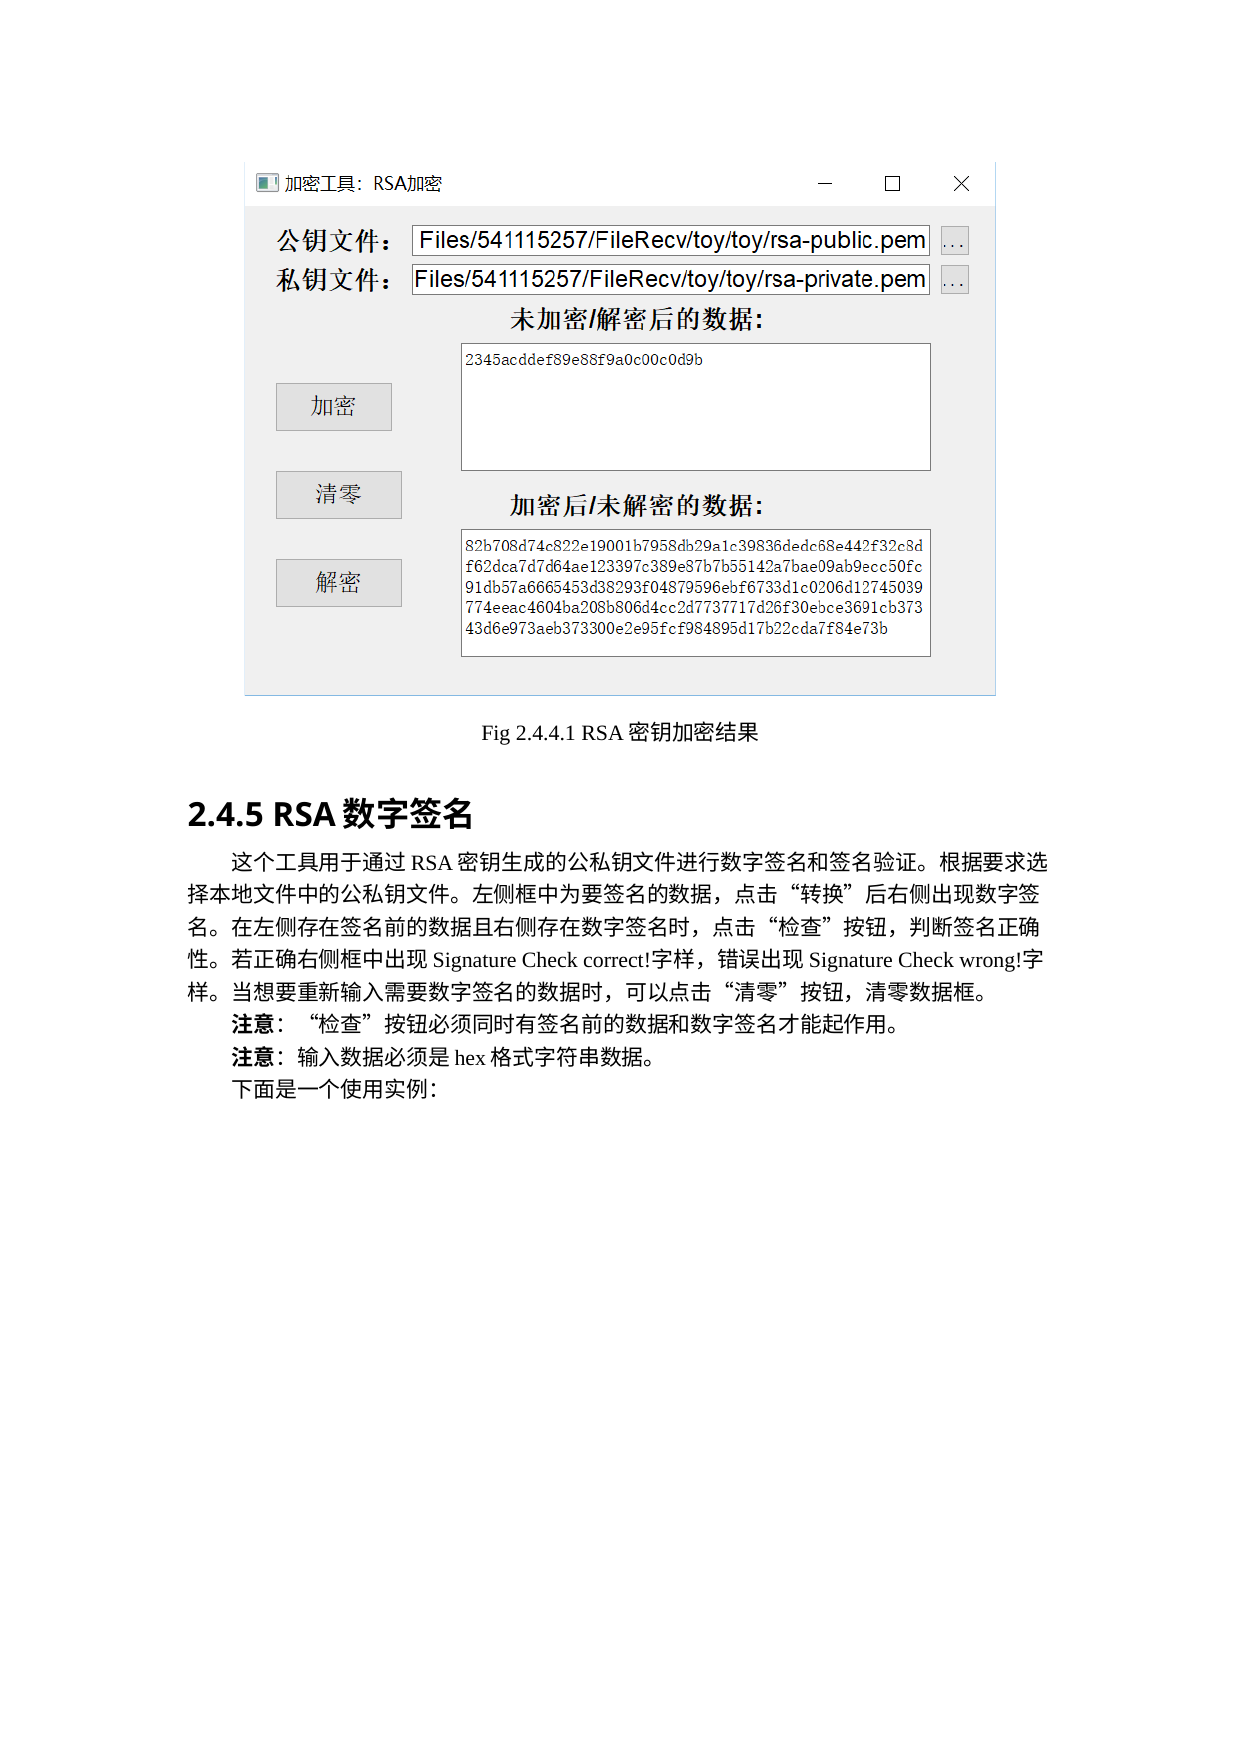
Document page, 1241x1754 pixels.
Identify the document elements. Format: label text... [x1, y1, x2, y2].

text Fig 2.4.4.1 RSA密钥加密结果 [187, 714, 1053, 747]
text 注意：“检查”按钮必须同时有签名前的数据和数字签名才能起作用。 [187, 1007, 1053, 1039]
text 注意：输入数据必须是hex格式字符串数据。 [187, 1039, 1053, 1072]
text 下面是一个使用实例： [187, 1072, 1053, 1104]
picture [244, 162, 996, 696]
text 2.4.5 RSA数字签名 [187, 779, 1053, 844]
text 这个工具用于通过RSA密钥生成的公私钥文件进行数字签名和签名验证。根据要求选择本地文件中的公私钥文件。左侧框中为要签名的数据，点击“转换”后右侧出现数字签名。在左侧存在签名前的数据且右侧存在数字签名时，点击“检查”按钮，判断签名正确性。若正确右侧框中出现Signature Check correct!字样，错误出现Signature Check wrong!字样。当想要重新输入需要数字签名的数据时，可以点击“清零”按钮，清零数据框。 [187, 844, 1053, 1007]
